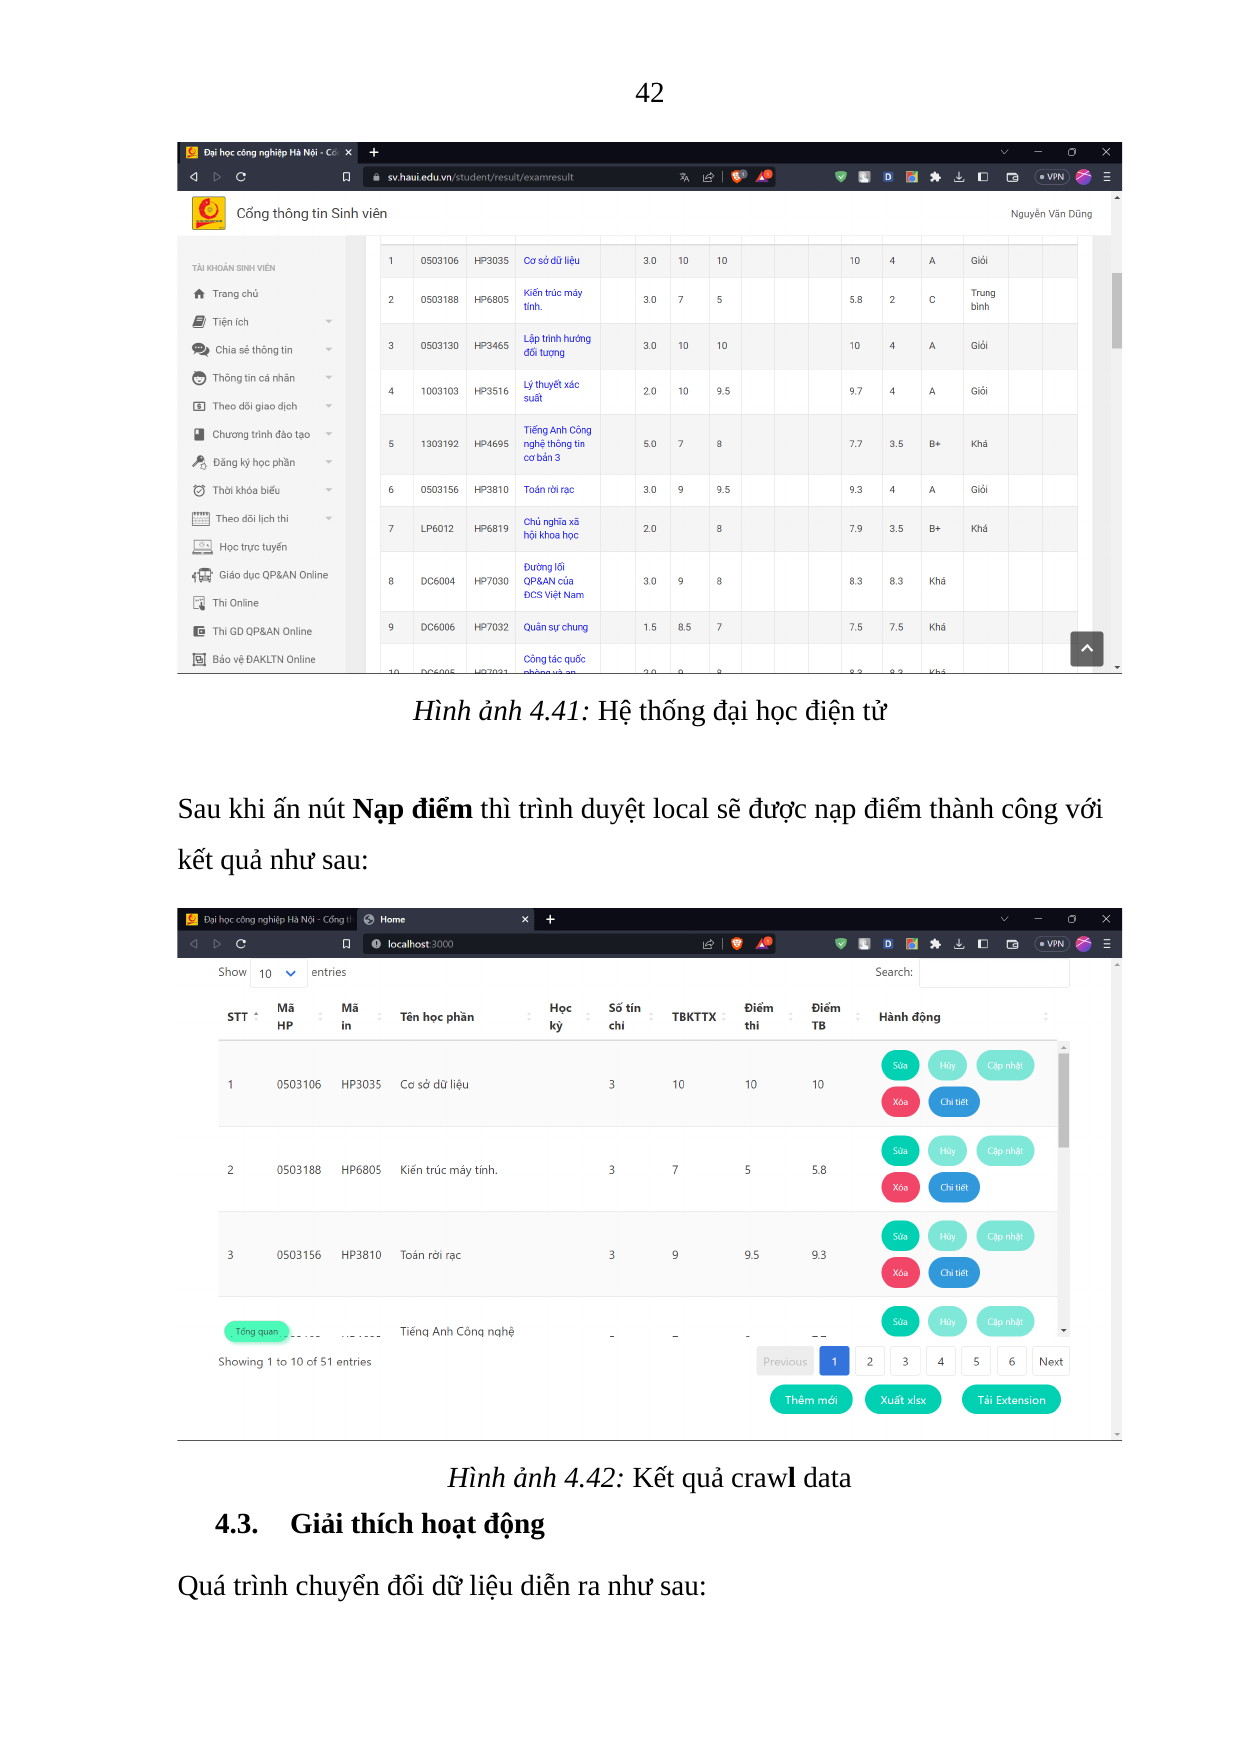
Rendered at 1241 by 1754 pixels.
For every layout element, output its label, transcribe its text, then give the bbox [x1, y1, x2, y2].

text Sau khi ấn nút Nạp điểm thì trình duyệt local sẽ được nạp điểm thành công với kết quả như sau: [177, 792, 1122, 876]
picture [177, 142, 1123, 674]
picture [177, 908, 1123, 1441]
subtitle Giải thích hoạt động [215, 1506, 1122, 1539]
text Quá trình chuyển đổi dữ liệu diễn ra như sau: [177, 1568, 1122, 1602]
